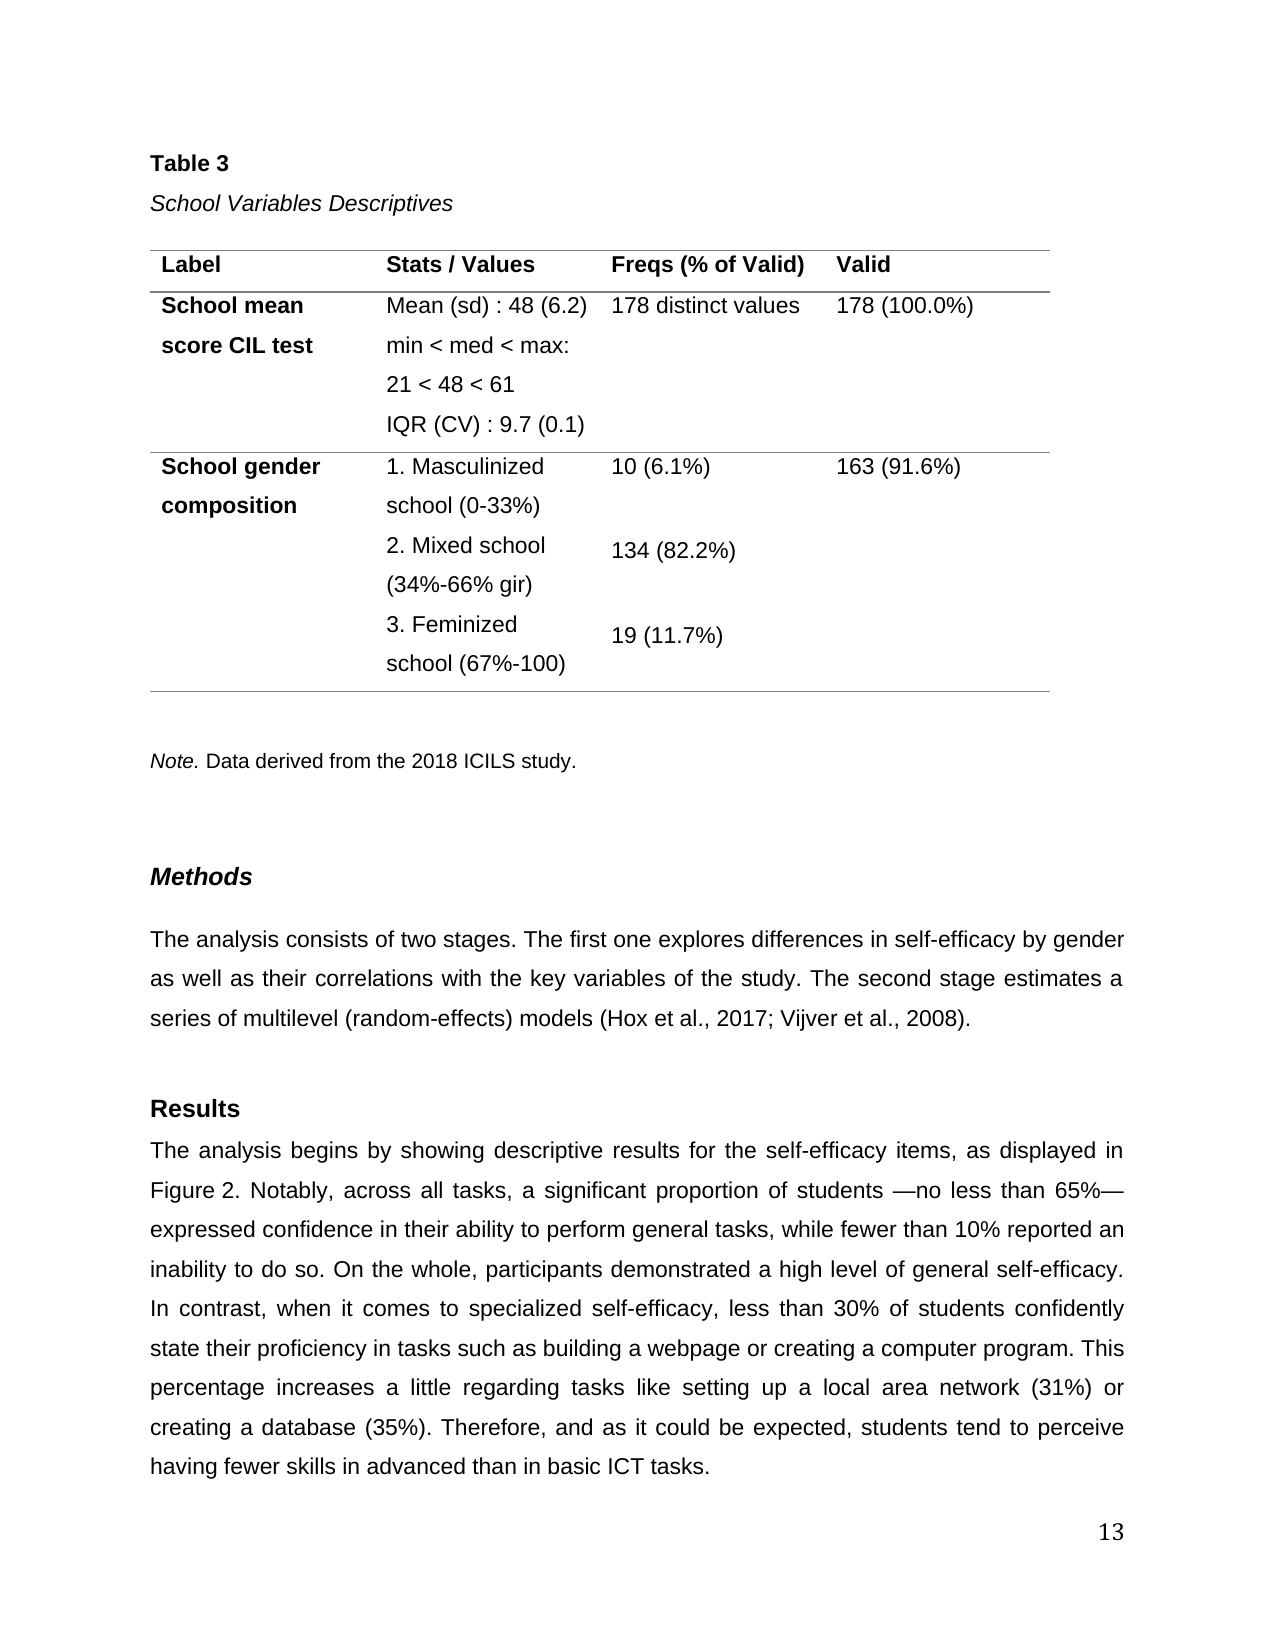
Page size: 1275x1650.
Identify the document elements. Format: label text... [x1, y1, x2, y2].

table_header Stats / Values [375, 251, 600, 291]
table_header Valid [825, 251, 1050, 291]
text Table 3 School Variables Descriptives [150, 150, 1125, 216]
table_cell School gender composition [150, 453, 375, 691]
subtitle Results [150, 1094, 1125, 1123]
table_header Freqs (% of Valid) [600, 251, 825, 291]
table_cell School mean score CIL test [150, 293, 375, 452]
text The analysis begins by showing descriptive results for the self-efficacy items, as displayed in Figure 2. Notably, across all tasks, a significant proportion of students —no less than 65%— expressed confidence in their ability to perform general tasks, while fewer than 10% reported an inability to do so. On the whole, participants demonstrated a high level of general self-efficacy. In contrast, when it comes to specialized self-efficacy, less than 30% of students confidently state their proficiency in tasks such as building a webpage or creating a computer program. This percentage increases a little regarding tasks like setting up a local area network (31%) or creating a database (35%). Therefore, and as it could be expected, students tend to perceive having fewer skills in advanced than in basic ICT tasks. [150, 1137, 1125, 1480]
table_cell Mean (sd) : 48 (6.2) min < med < max: 21 < 48 < 61 IQR (CV) : 9.7 (0.1) [375, 293, 600, 452]
table_cell 10 (6.1%) 134 (82.2%) 19 (11.7%) [600, 453, 825, 691]
table_cell 163 (91.6%) [825, 453, 1050, 691]
table_cell 1. Masculinized school (0-33%) 2. Mixed school (34%-66% gir) 3. Feminized school (67%-100) [375, 453, 600, 691]
table_cell 178 distinct values [600, 293, 825, 452]
text Note. Data derived from the 2018 ICILS study. [150, 748, 1125, 772]
table_cell 178 (100.0%) [825, 293, 1050, 452]
text Methods [150, 862, 1125, 891]
text The analysis consists of two stages. The first one explores differences in self-efficacy by gender as well as their correlations with the key variables of the study. The second stage estimates a series of multilevel (random-effects) models (Hox et al., 2017; Vijver et al., 2008). [150, 926, 1125, 1031]
table_header Label [150, 251, 375, 291]
